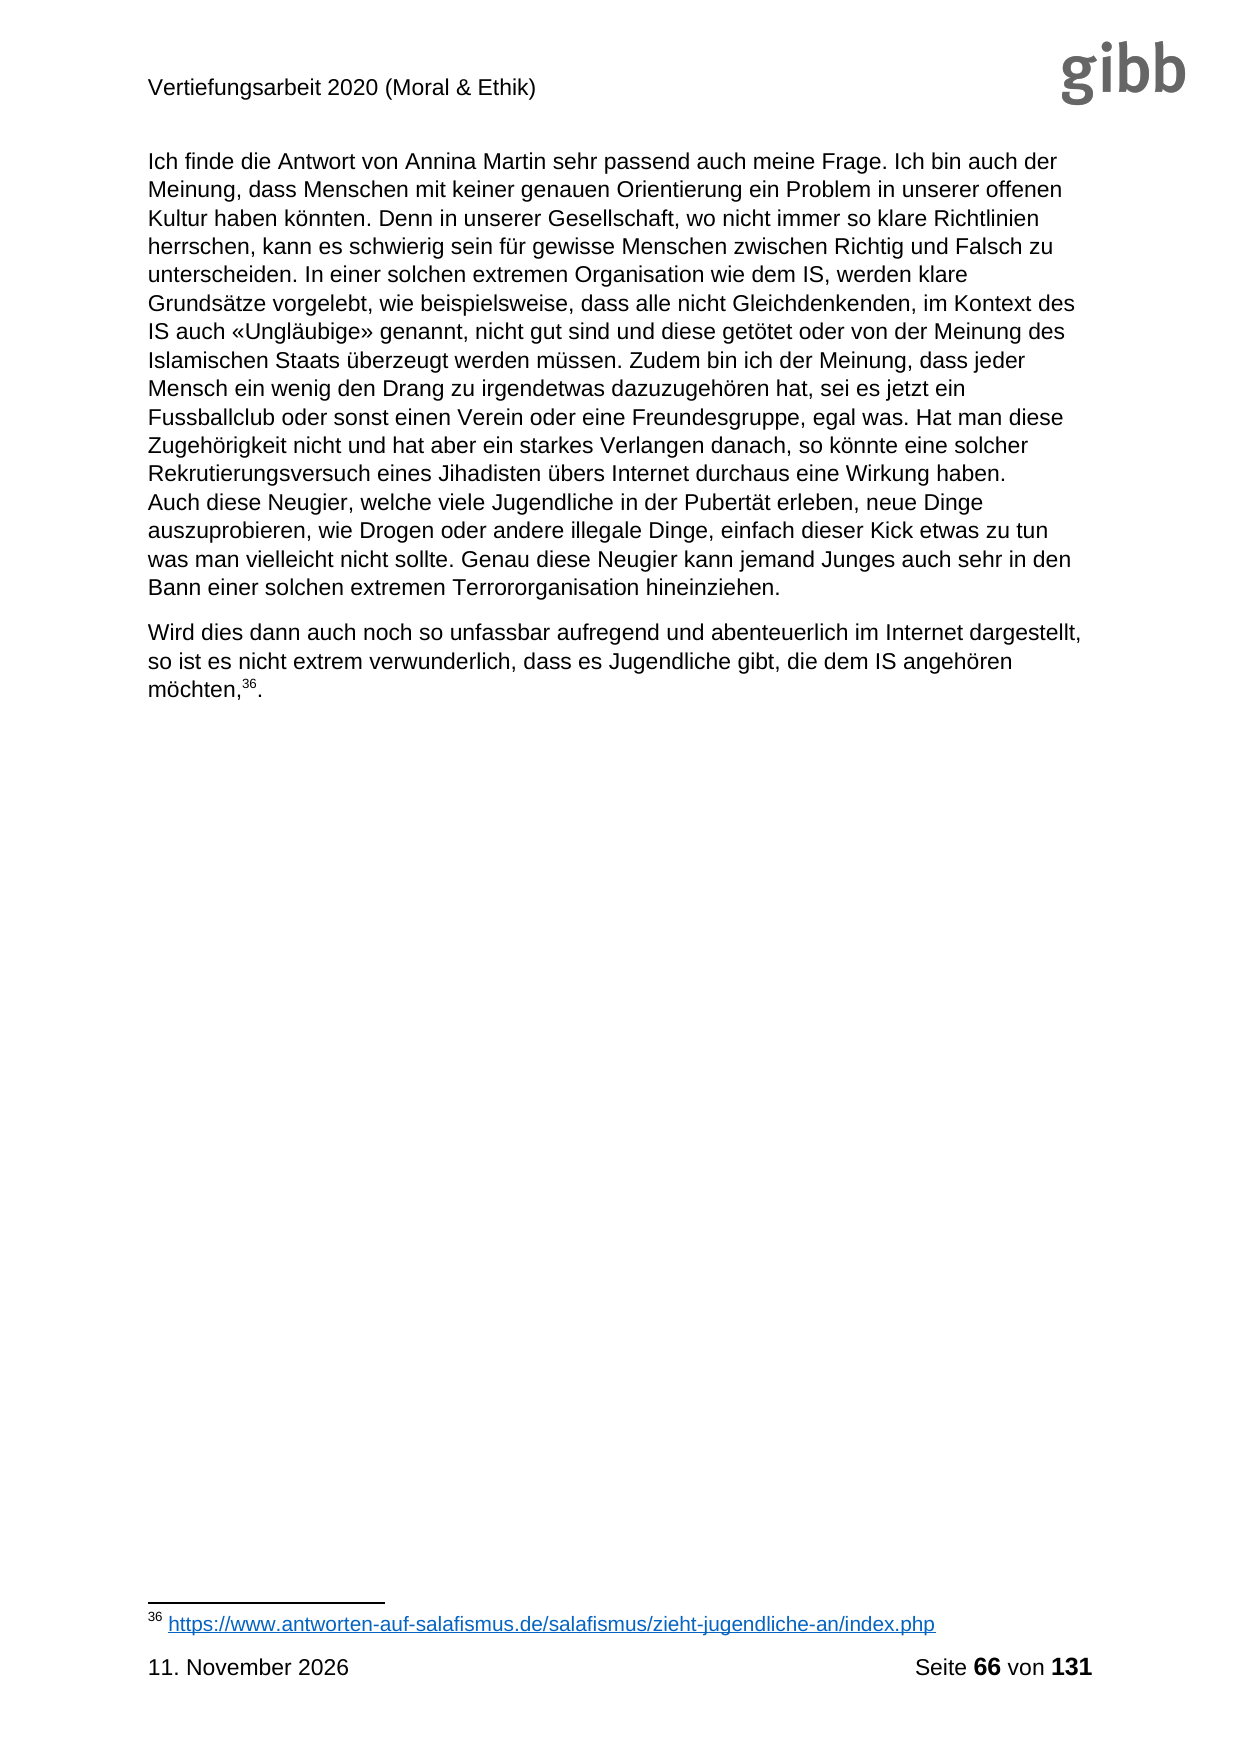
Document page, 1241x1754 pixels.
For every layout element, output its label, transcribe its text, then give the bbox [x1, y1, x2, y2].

text Ich finde die Antwort von Annina Martin sehr passend auch meine Frage. Ich bin auch der Meinung, dass Menschen mit keiner genauen Orientierung ein Problem in unserer offenen Kultur haben könnten. Denn in unserer Gesellschaft, wo nicht immer so klare Richtlinien herrschen, kann es schwierig sein für gewisse Menschen zwischen Richtig und Falsch zu unterscheiden. In einer solchen extremen Organisation wie dem IS, werden klare Grundsätze vorgelebt, wie beispielsweise, dass alle nicht Gleichdenkenden, im Kontext des IS auch «Ungläubige» genannt, nicht gut sind und diese getötet oder von der Meinung des Islamischen Staats überzeugt werden müssen. Zudem bin ich der Meinung, dass jeder Mensch ein wenig den Drang zu irgendetwas dazuzugehören hat, sei es jetzt ein Fussballclub oder sonst einen Verein oder eine Freundesgruppe, egal was. Hat man diese Zugehörigkeit nicht und hat aber ein starkes Verlangen danach, so könnte eine solcher Rekrutierungsversuch eines Jihadisten übers Internet durchaus eine Wirkung haben. Auch diese Neugier, welche viele Jugendliche in der Pubertät erleben, neue Dinge auszuprobieren, wie Drogen oder andere illegale Dinge, einfach dieser Kick etwas zu tun was man vielleicht nicht sollte. Genau diese Neugier kann jemand Junges auch sehr in den Bann einer solchen extremen Terrororganisation hineinziehen. [148, 148, 1093, 601]
picture [1060, 39, 1187, 107]
text Wird dies dann auch noch so unfassbar aufregend und abenteuerlich im Internet dargestellt, so ist es nicht extrem verwunderlich, dass es Jugendliche gibt, die dem IS angehören möchten,. [148, 619, 1093, 702]
